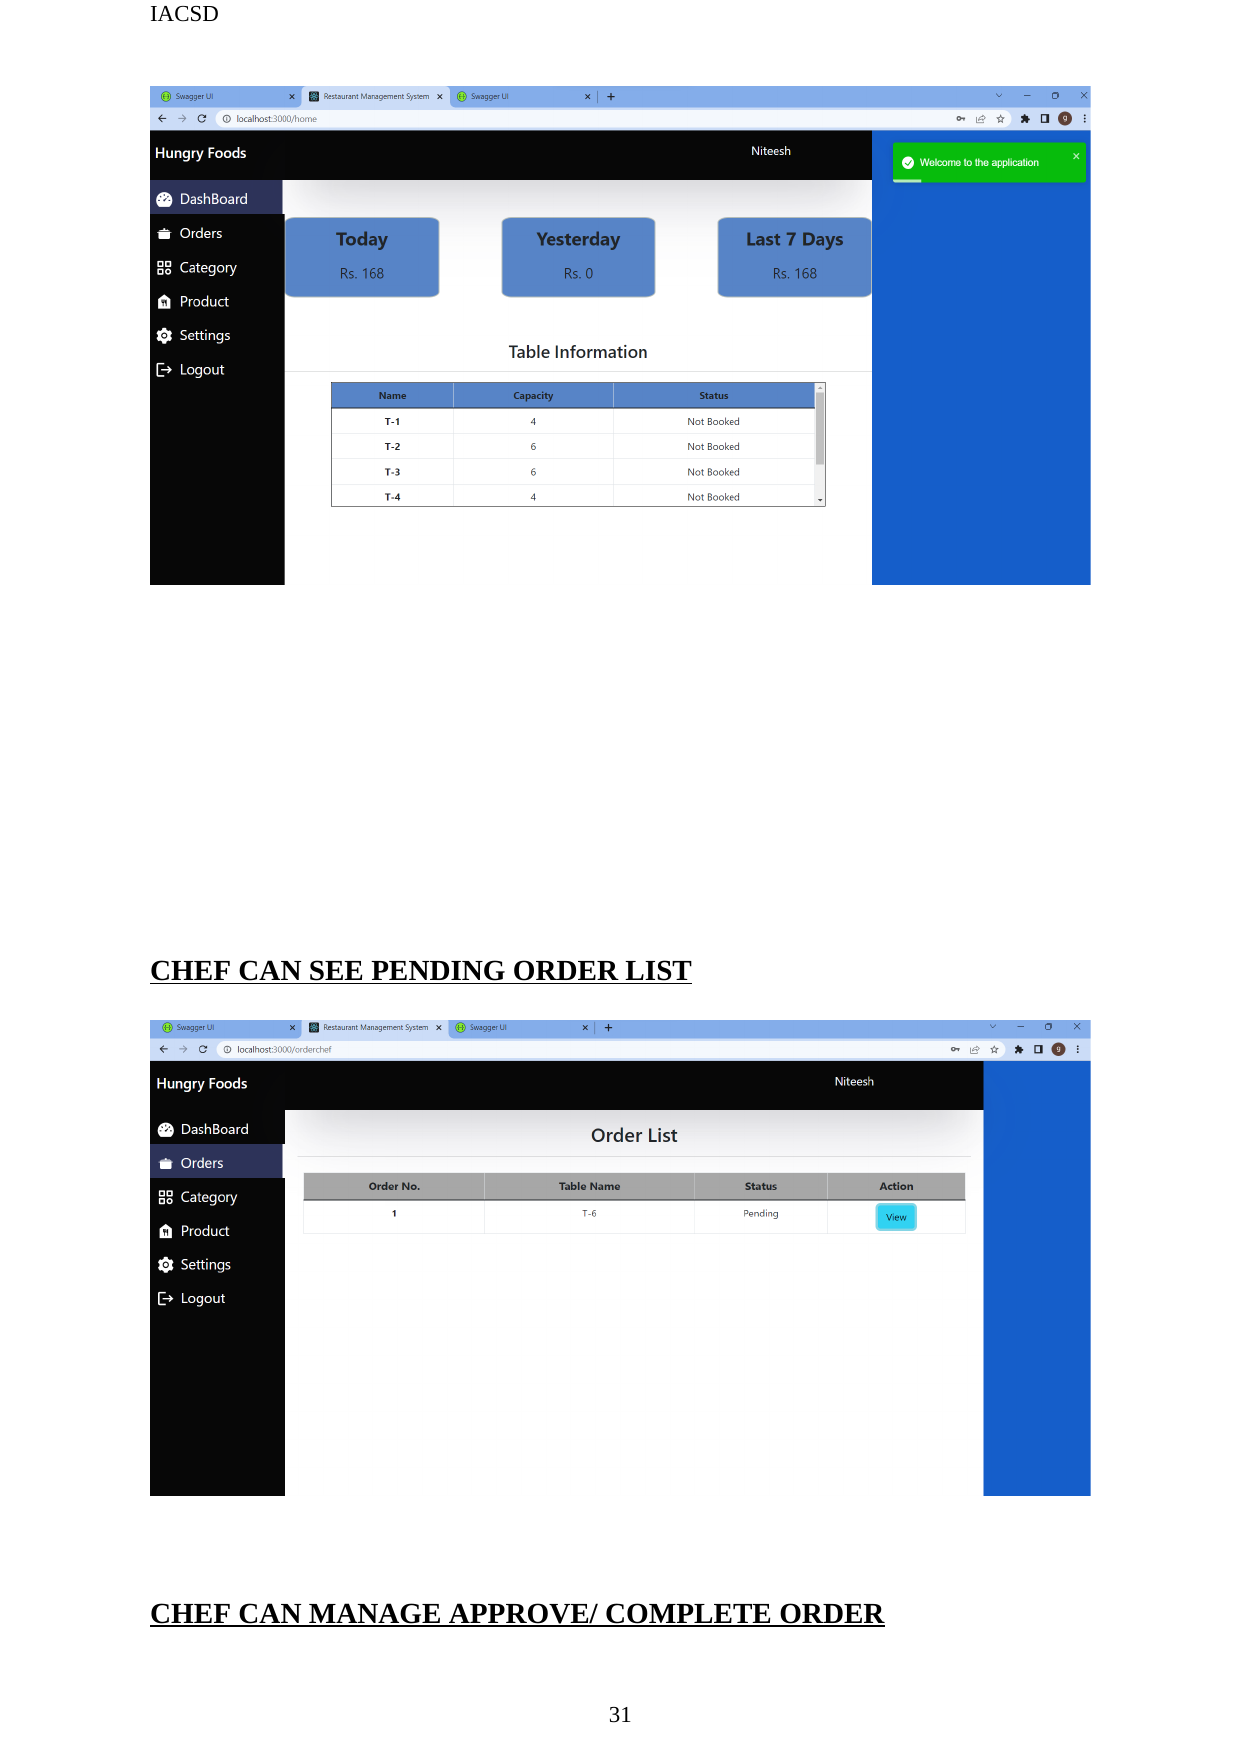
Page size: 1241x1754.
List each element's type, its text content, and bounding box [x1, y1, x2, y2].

text CHEF CAN MANAGE APPROVE/ COMPLETE ORDER [150, 1596, 1090, 1629]
picture [150, 1020, 1091, 1496]
text CHEF CAN SEE PENDING ORDER LIST [150, 953, 1090, 987]
picture [150, 86, 1091, 585]
